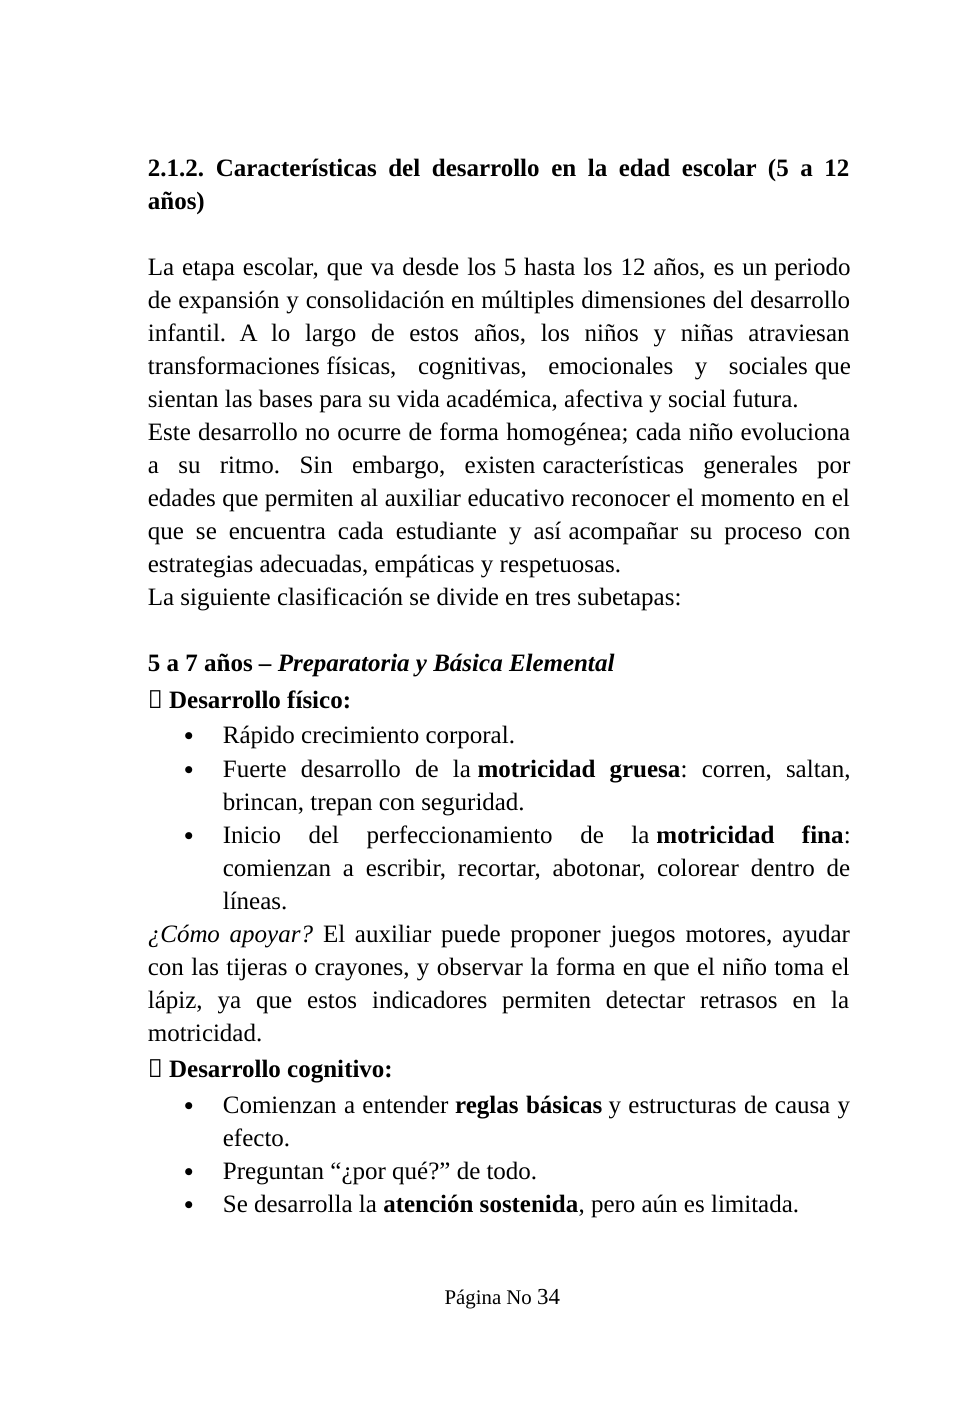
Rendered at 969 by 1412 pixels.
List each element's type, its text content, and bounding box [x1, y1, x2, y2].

text ¿Cómo apoyar? El auxiliar puede proponer juegos motores, ayudar con las tijeras o crayones, y observar la forma en que el niño toma el lápiz, ya que estos indicadores permiten detectar retrasos en la motricidad. [148, 919, 851, 1047]
text La etapa escolar, que va desde los 5 hasta los 12 años, es un periodo de expansión y consolidación en múltiples dimensiones del desarrollo infantil. A lo largo de estos años, los niños y niñas atraviesan transformaciones físicas, cognitivas, emocionales y sociales que sientan las bases para su vida académica, afectiva y social futura. [148, 252, 851, 413]
text 2.1.2. Características del desarrollo en la edad escolar (5 a 12 años) [148, 153, 851, 215]
list Preguntan “¿por qué?” de todo. [185, 1156, 851, 1185]
text Este desarrollo no ocurre de forma homogénea; cada niño evoluciona a su ritmo. Sin embargo, existen características generales por edades que permiten al auxiliar educativo reconocer el momento en el que se encuentra cada estudiante y así acompañar su proceso con estrategias adecuadas, empáticas y respetuosas. [148, 417, 851, 578]
list Comienzan a entender reglas básicas y estructuras de causa y efecto. [185, 1090, 851, 1152]
list Rápido crecimiento corporal. [185, 721, 851, 749]
list Se desarrolla la atención sostenida, pero aún es limitada. [185, 1189, 851, 1218]
text 🔹 Desarrollo físico: [148, 681, 851, 716]
list Inicio del perfeccionamiento de la motricidad fina: comienzan a escribir, recortar, abotonar, colorear dentro de líneas. [185, 820, 851, 914]
text La siguiente clasificación se divide en tres subetapas: [148, 582, 851, 611]
list Fuerte desarrollo de la motricidad gruesa: corren, saltan, brincan, trepan con seguridad. [185, 754, 851, 815]
text 🔹 Desarrollo cognitivo: [148, 1051, 851, 1085]
text 5 a 7 años – Preparatoria y Básica Elemental [148, 648, 851, 677]
